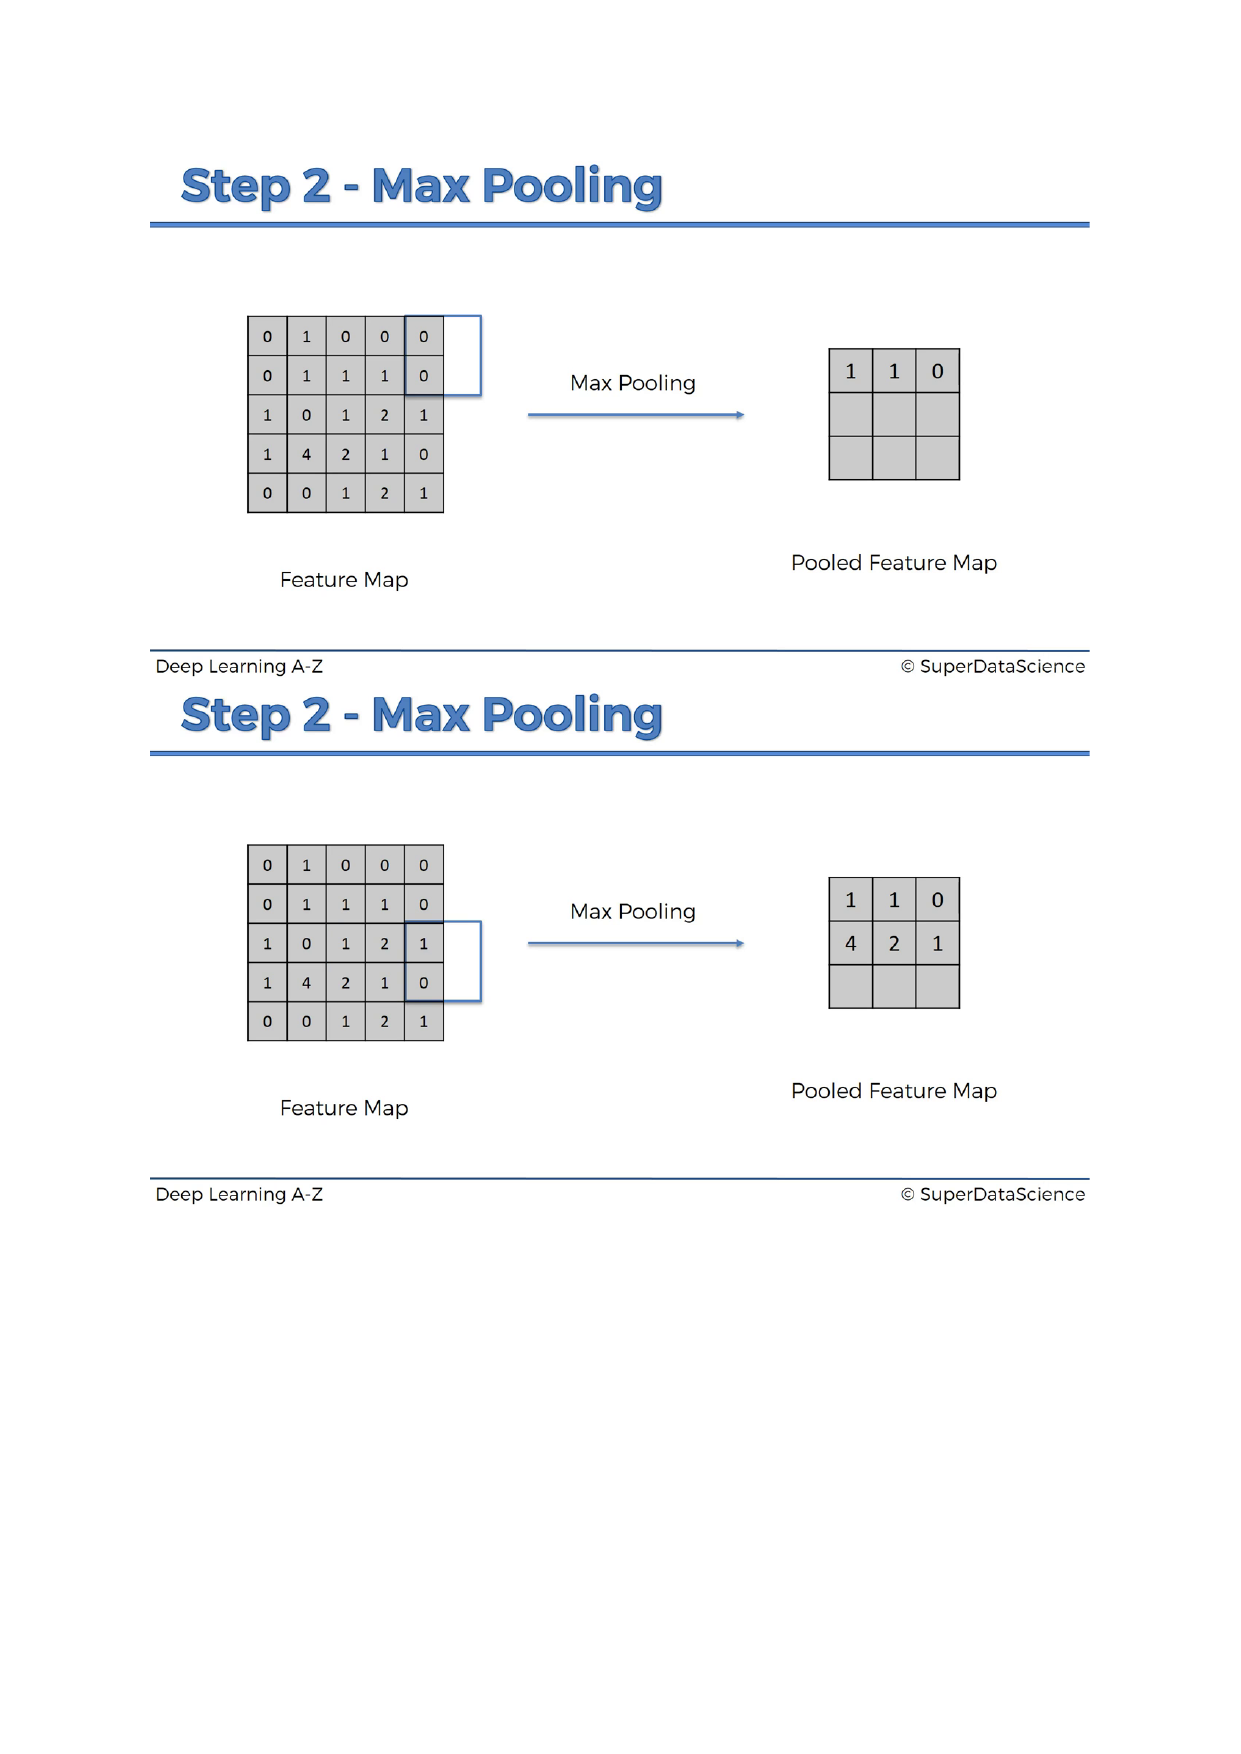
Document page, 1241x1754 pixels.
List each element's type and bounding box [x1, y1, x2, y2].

picture [150, 150, 1090, 1207]
